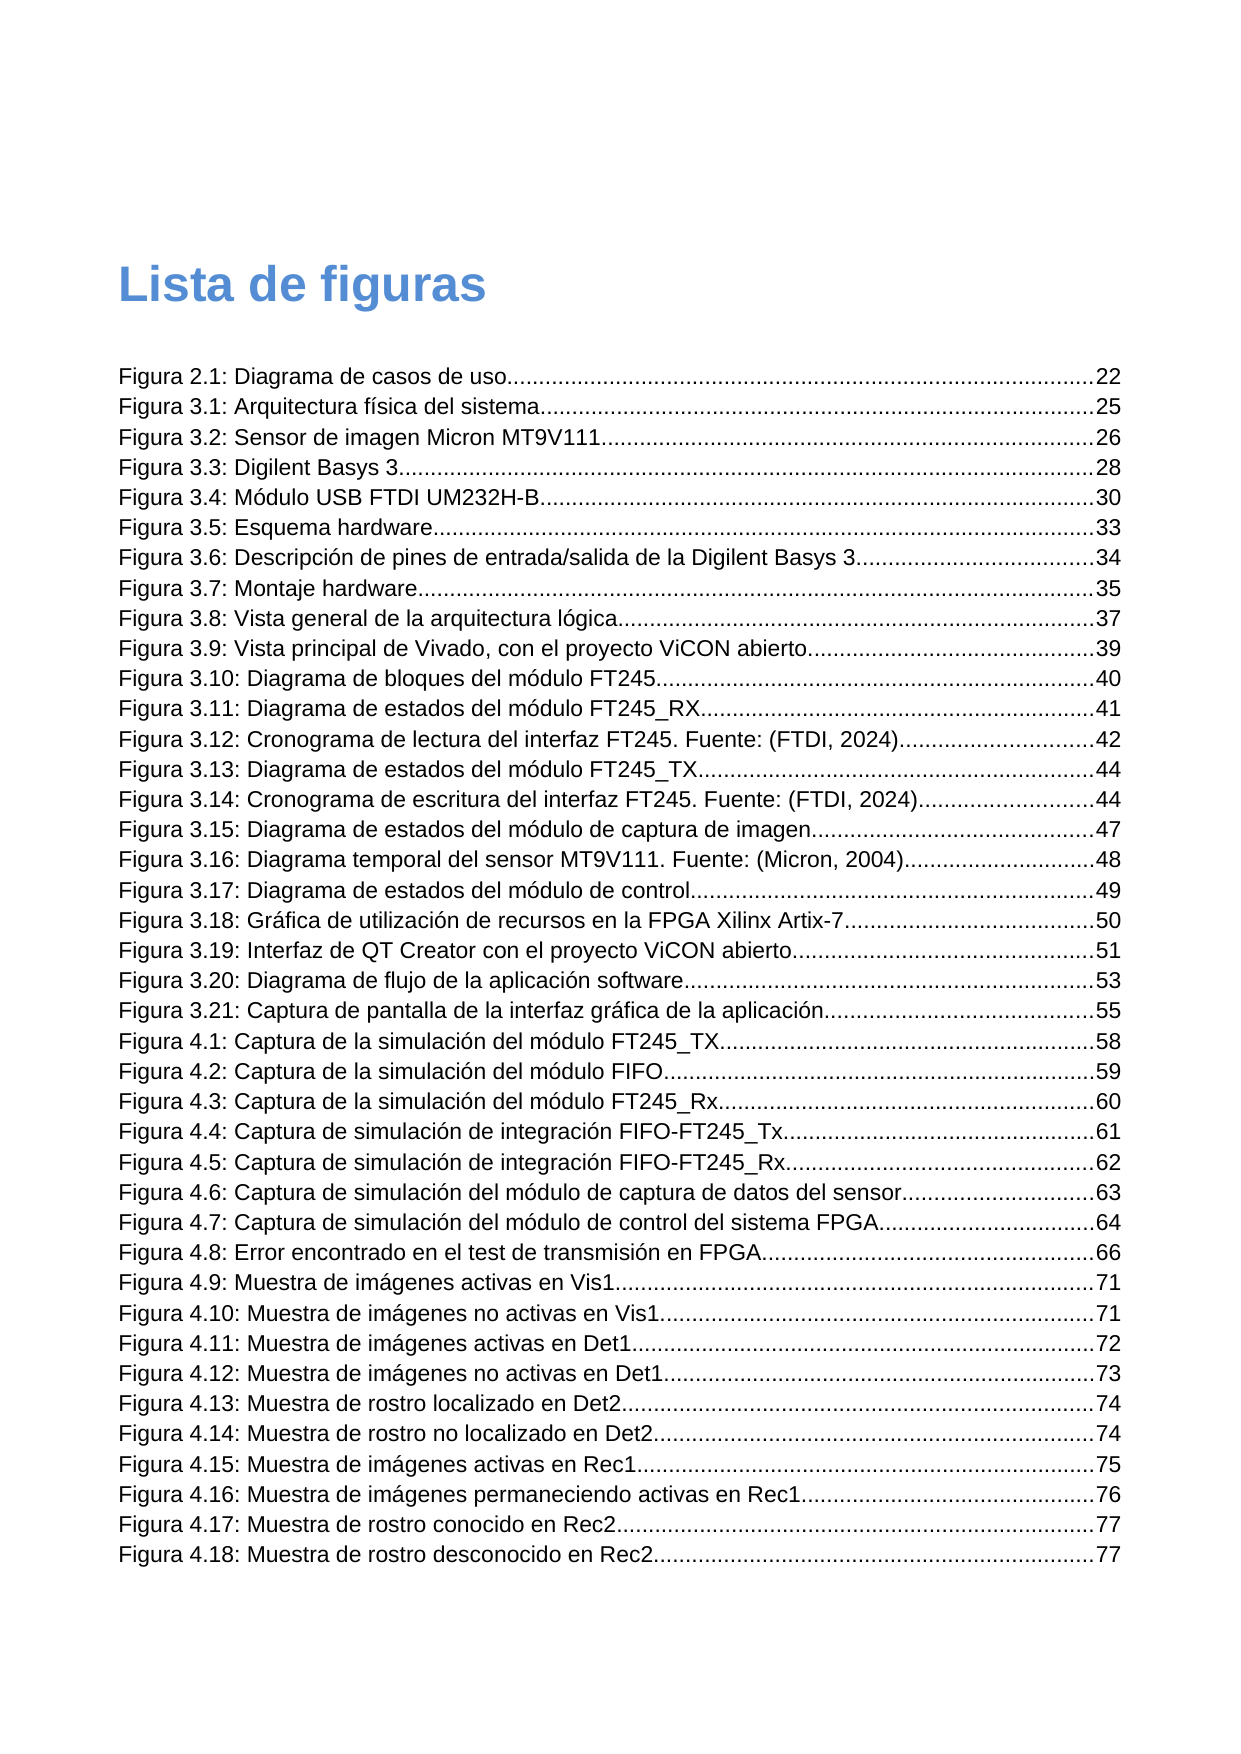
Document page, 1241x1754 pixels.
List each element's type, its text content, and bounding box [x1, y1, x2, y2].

text Figura 4.8: Error encontrado en el test de transmisión en FPGA. 66 [118, 1239, 1122, 1266]
text Figura 3.1: Arquitectura física del sistema. 25 [118, 393, 1122, 420]
text Figura 4.9: Muestra de imágenes activas en Vis1. 71 [118, 1269, 1122, 1296]
text Figura 4.14: Muestra de rostro no localizado en Det2. 74 [118, 1420, 1122, 1447]
text Figura 4.16: Muestra de imágenes permaneciendo activas en Rec1. 76 [118, 1481, 1122, 1507]
text Figura 3.20: Diagrama de flujo de la aplicación software. 53 [118, 967, 1122, 994]
text Figura 3.3: Digilent Basys 3. 28 [118, 454, 1122, 480]
text Figura 3.7: Montaje hardware. 35 [118, 574, 1122, 601]
text Figura 4.12: Muestra de imágenes no activas en Det1. 73 [118, 1360, 1122, 1386]
text Figura 3.2: Sensor de imagen Micron MT9V111. 26 [118, 423, 1122, 450]
text Figura 4.5: Captura de simulación de integración FIFO-FT245_Rx. 62 [118, 1148, 1122, 1175]
text Figura 3.17: Diagrama de estados del módulo de control. 49 [118, 877, 1122, 903]
text Figura 3.10: Diagrama de bloques del módulo FT245. 40 [118, 665, 1122, 692]
text Figura 3.13: Diagrama de estados del módulo FT245_TX. 44 [118, 756, 1122, 782]
text Figura 3.8: Vista general de la arquitectura lógica. 37 [118, 605, 1122, 631]
text Figura 4.18: Muestra de rostro desconocido en Rec2. 77 [118, 1541, 1122, 1568]
text Figura 3.5: Esquema hardware. 33 [118, 514, 1122, 541]
text Figura 4.11: Muestra de imágenes activas en Det1. 72 [118, 1330, 1122, 1356]
text Figura 3.6: Descripción de pines de entrada/salida de la Digilent Basys 3. 34 [118, 544, 1122, 571]
text Figura 4.6: Captura de simulación del módulo de captura de datos del sensor. 63 [118, 1179, 1122, 1205]
text Figura 3.19: Interfaz de QT Creator con el proyecto ViCON abierto. 51 [118, 937, 1122, 963]
text Figura 4.3: Captura de la simulación del módulo FT245_Rx 60 [118, 1088, 1122, 1114]
text Figura 3.18: Gráfica de utilización de recursos en la FPGA Xilinx Artix-7. 50 [118, 907, 1122, 933]
text Figura 4.13: Muestra de rostro localizado en Det2. 74 [118, 1390, 1122, 1417]
text Figura 3.14: Cronograma de escritura del interfaz FT245. Fuente: (FTDI, 2024) 44 [118, 786, 1122, 812]
title Lista de figuras [118, 254, 1122, 312]
text Figura 3.15: Diagrama de estados del módulo de captura de imagen. 47 [118, 816, 1122, 843]
text Figura 3.16: Diagrama temporal del sensor MT9V111. Fuente: (Micron, 2004) 48 [118, 846, 1122, 873]
text Figura 4.2: Captura de la simulación del módulo FIFO. 59 [118, 1058, 1122, 1084]
text Figura 4.4: Captura de simulación de integración FIFO-FT245_Tx. 61 [118, 1118, 1122, 1145]
text Figura 3.11: Diagrama de estados del módulo FT245_RX. 41 [118, 695, 1122, 722]
text Figura 4.7: Captura de simulación del módulo de control del sistema FPGA. 64 [118, 1209, 1122, 1235]
text Figura 4.10: Muestra de imágenes no activas en Vis1. 71 [118, 1299, 1122, 1326]
text Figura 3.21: Captura de pantalla de la interfaz gráfica de la aplicación. 55 [118, 997, 1122, 1024]
text Figura 4.1: Captura de la simulación del módulo FT245_TX. 58 [118, 1028, 1122, 1054]
text Figura 2.1: Diagrama de casos de uso 22 [118, 363, 1122, 389]
text Figura 3.12: Cronograma de lectura del interfaz FT245. Fuente: (FTDI, 2024) 42 [118, 726, 1122, 752]
text Figura 3.4: Módulo USB FTDI UM232H-B. 30 [118, 484, 1122, 510]
text Figura 4.15: Muestra de imágenes activas en Rec1. 75 [118, 1451, 1122, 1477]
text Figura 3.9: Vista principal de Vivado, con el proyecto ViCON abierto. 39 [118, 635, 1122, 661]
text Figura 4.17: Muestra de rostro conocido en Rec2. 77 [118, 1511, 1122, 1537]
